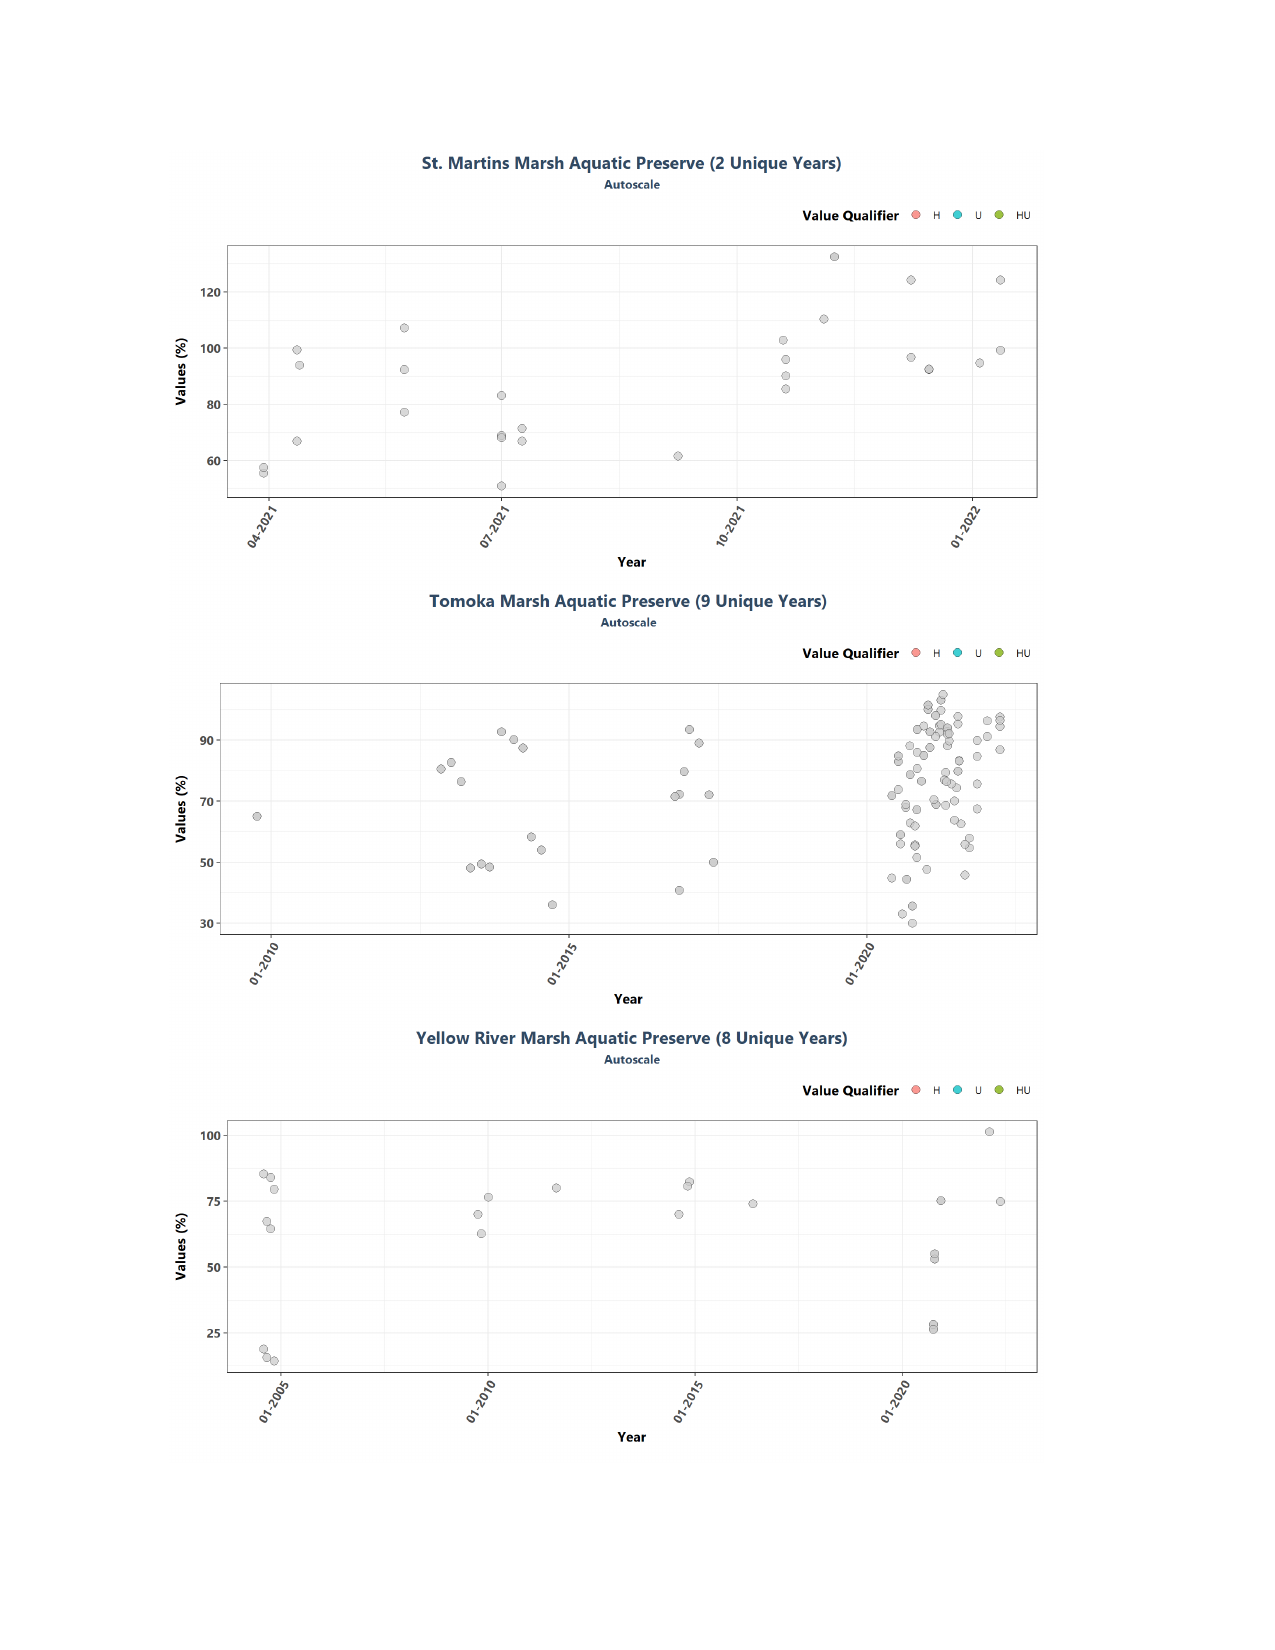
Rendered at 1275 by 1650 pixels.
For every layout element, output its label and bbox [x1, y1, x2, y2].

picture [168, 150, 1044, 1463]
